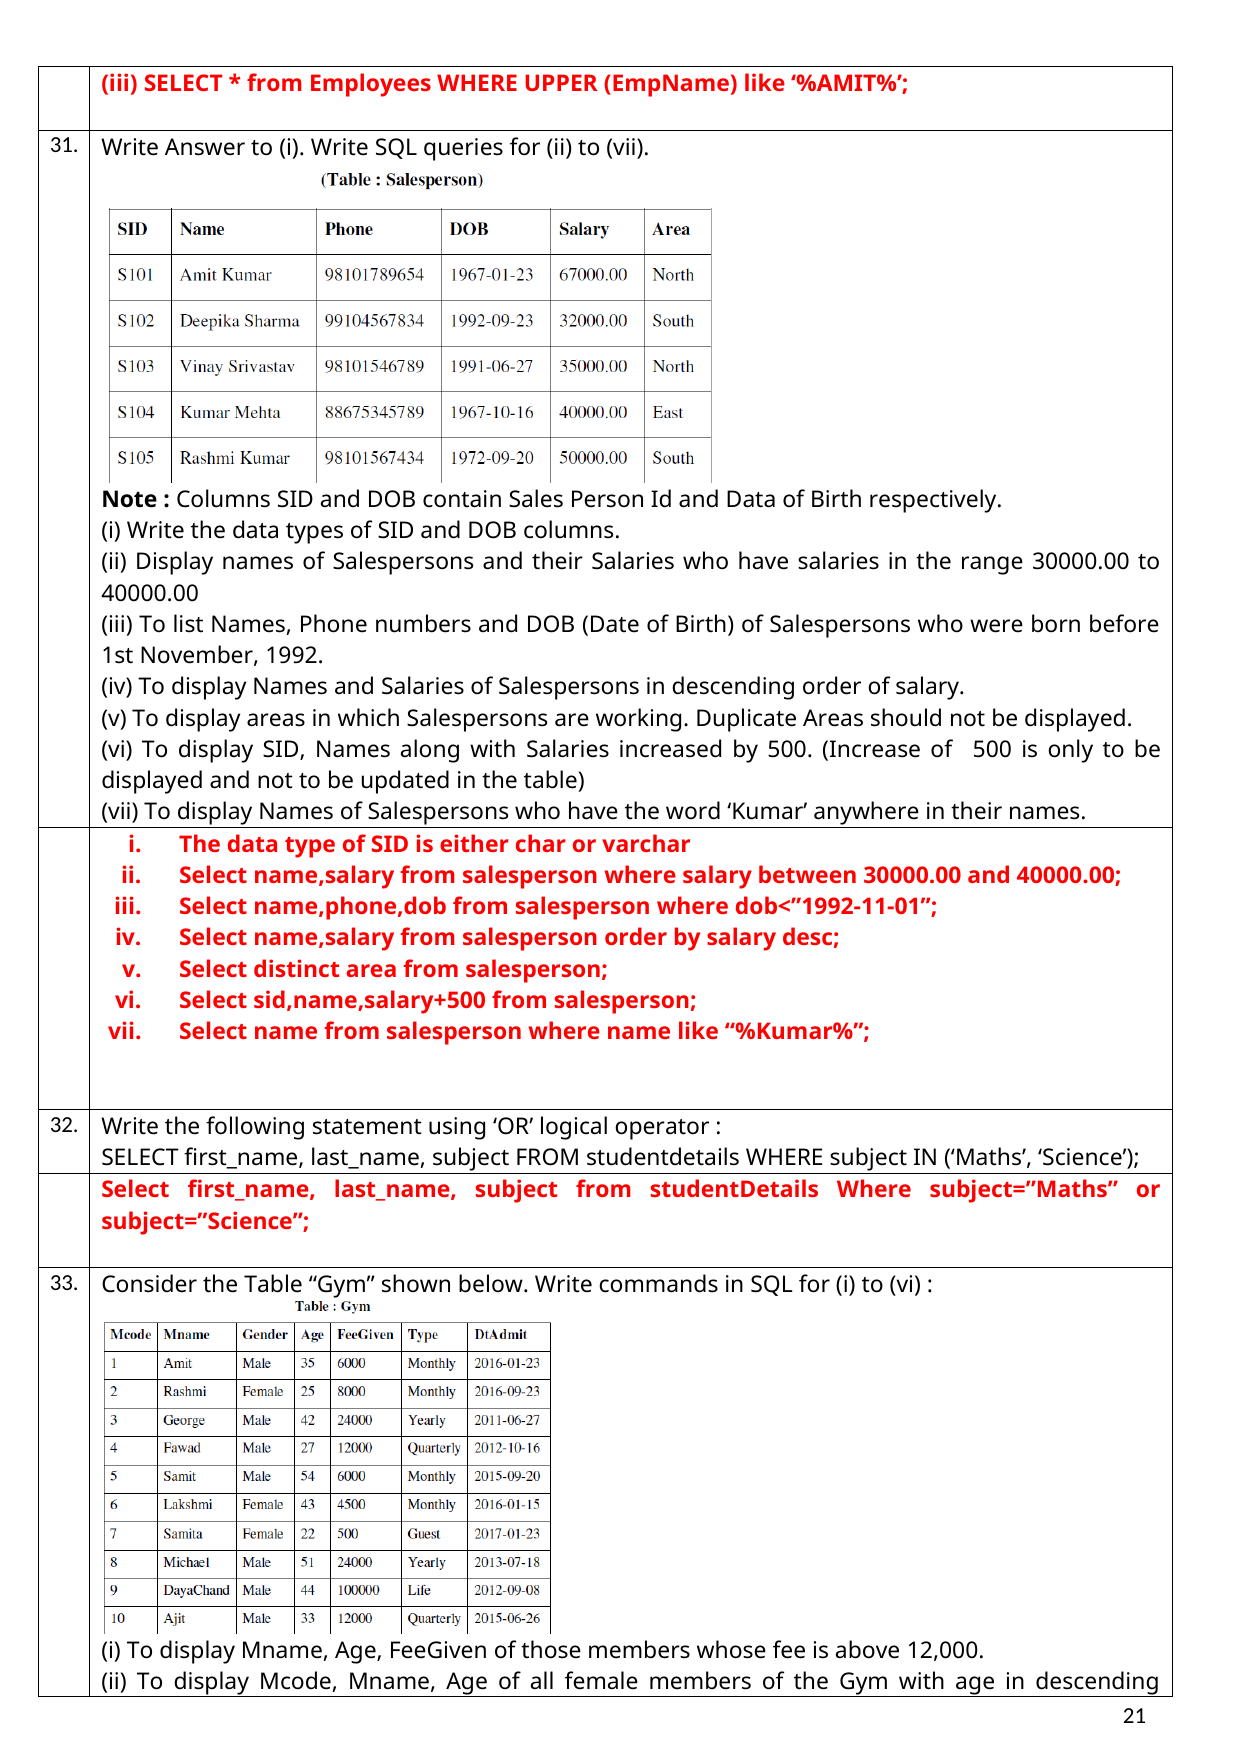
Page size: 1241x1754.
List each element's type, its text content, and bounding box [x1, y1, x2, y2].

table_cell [90, 1268, 1172, 1696]
table_cell Select first_name, last_name, subject from studentDetails Where subject=”Maths” or subject=”Science”; [90, 1174, 1172, 1267]
table_cell 33. [39, 1268, 89, 1696]
table_cell Write Answer to (i). Write SQL queries for (ii) to (vii). Note : Columns SID and DOB contain Sales Person Id and Data of Birth respectively. (i) Write the data types of SID and DOB columns. (ii) Display names of Salespersons and their Salaries who have salaries in the range 30000.00 to 40000.00 (iii) To list Names, Phone numbers and DOB (Date of Birth) of Salespersons who were born before 1st November, 1992. (iv) To display Names and Salaries of Salespersons in descending order of salary. (v) To display areas in which Salespersons are working. Duplicate Areas should not be displayed. (vi) To display SID, Names along with Salaries increased by 500. (Increase of 500 is only to be displayed and not to be updated in the table) (vii) To display Names of Salespersons who have the word ‘Kumar’ anywhere in their names. [90, 131, 1172, 827]
table_cell Write the following statement using ‘OR’ logical operator : SELECT first_name, last_name, subject FROM studentdetails WHERE subject IN (‘Maths’, ‘Science’); [90, 1110, 1172, 1172]
table_cell [39, 828, 89, 1109]
table_cell [39, 1174, 89, 1267]
table_cell 31. [39, 131, 89, 827]
table_cell 32. [39, 1110, 89, 1172]
table_cell [39, 67, 89, 129]
table_cell The data type of SID is either char or varchar Select name,salary from salesperson where salary between 30000.00 and 40000.00; Select name,phone,dob from salesperson where dob<”1992-11-01”; Select name,salary from salesperson order by salary desc; Select distinct area from salesperson; Select sid,name,salary+500 from salesperson; Select name from salesperson where name like “%Kumar%”; [90, 828, 1172, 1109]
table_cell (iii) SELECT * from Employees WHERE UPPER (EmpName) like ‘%AMIT%’; [90, 67, 1172, 129]
